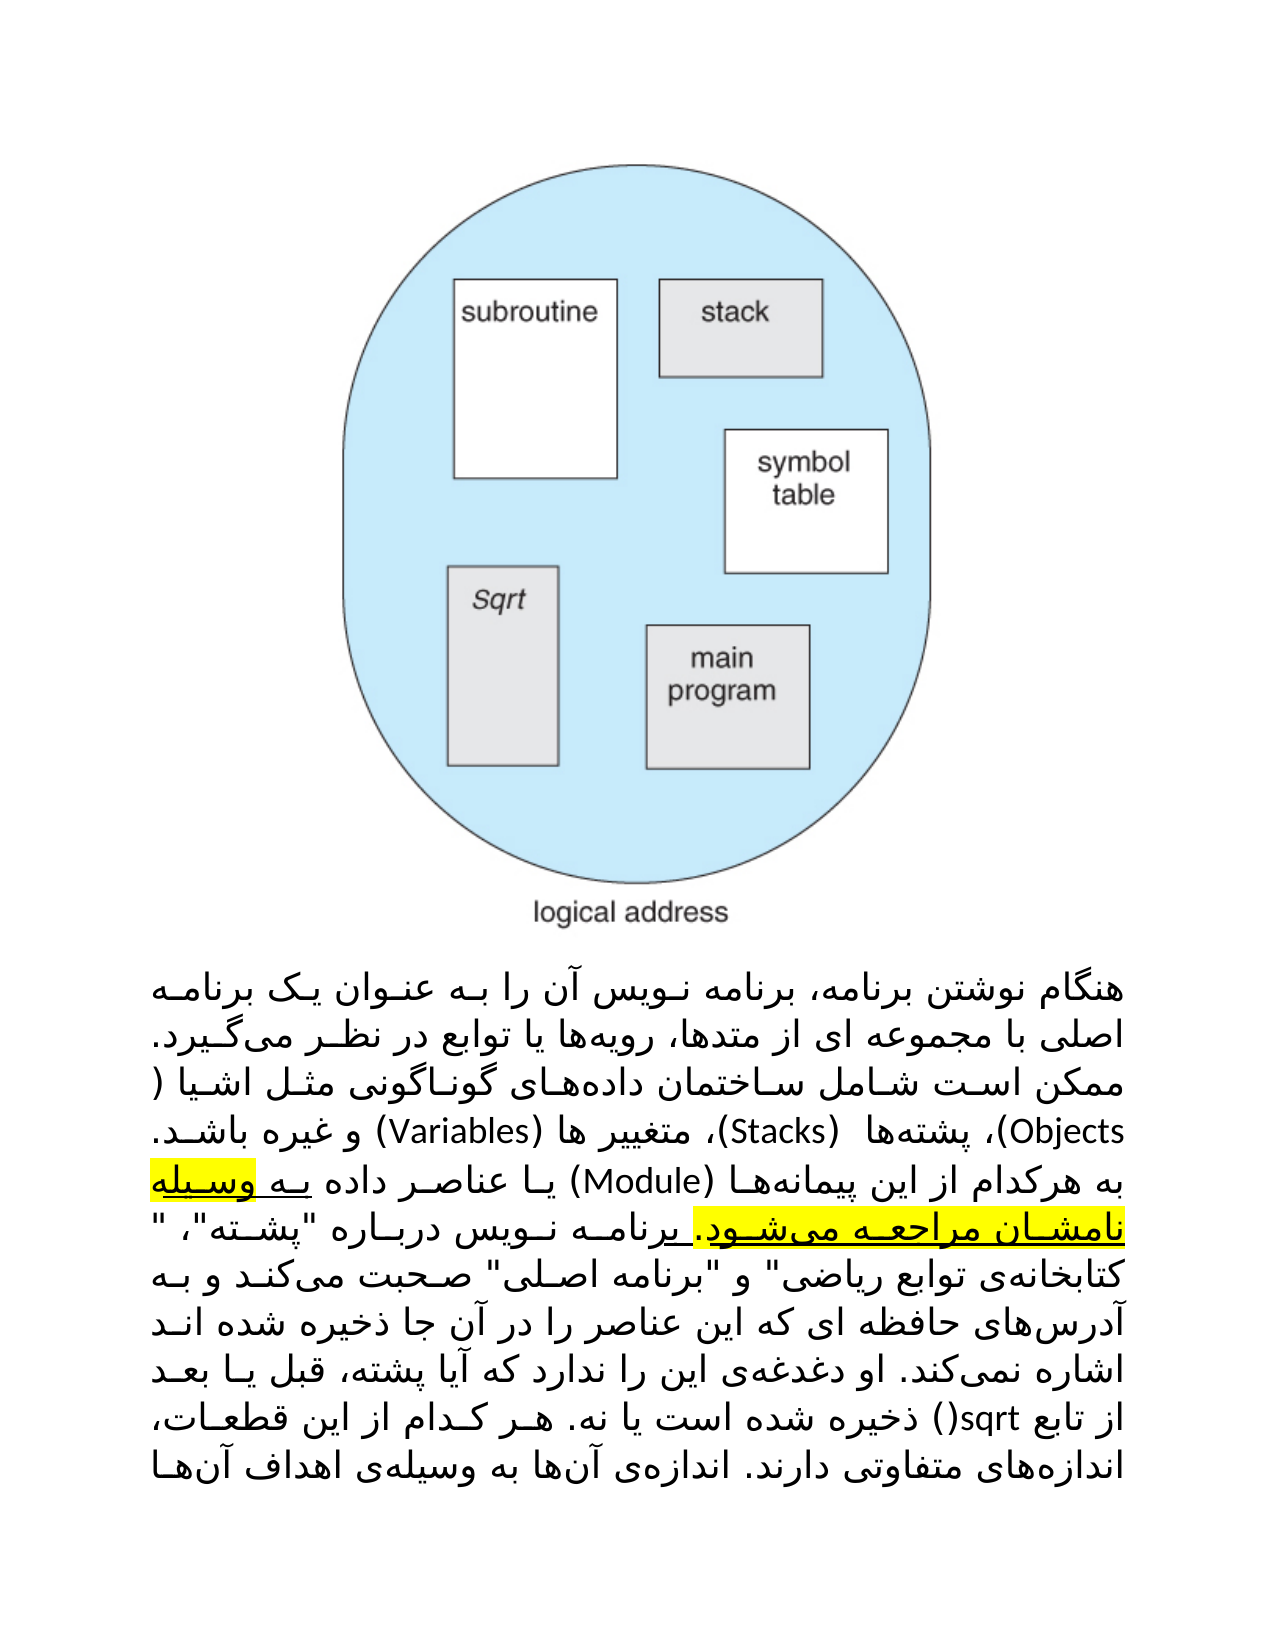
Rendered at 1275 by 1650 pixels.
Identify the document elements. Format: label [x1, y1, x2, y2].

picture [327, 150, 947, 947]
text [150, 966, 1125, 1487]
